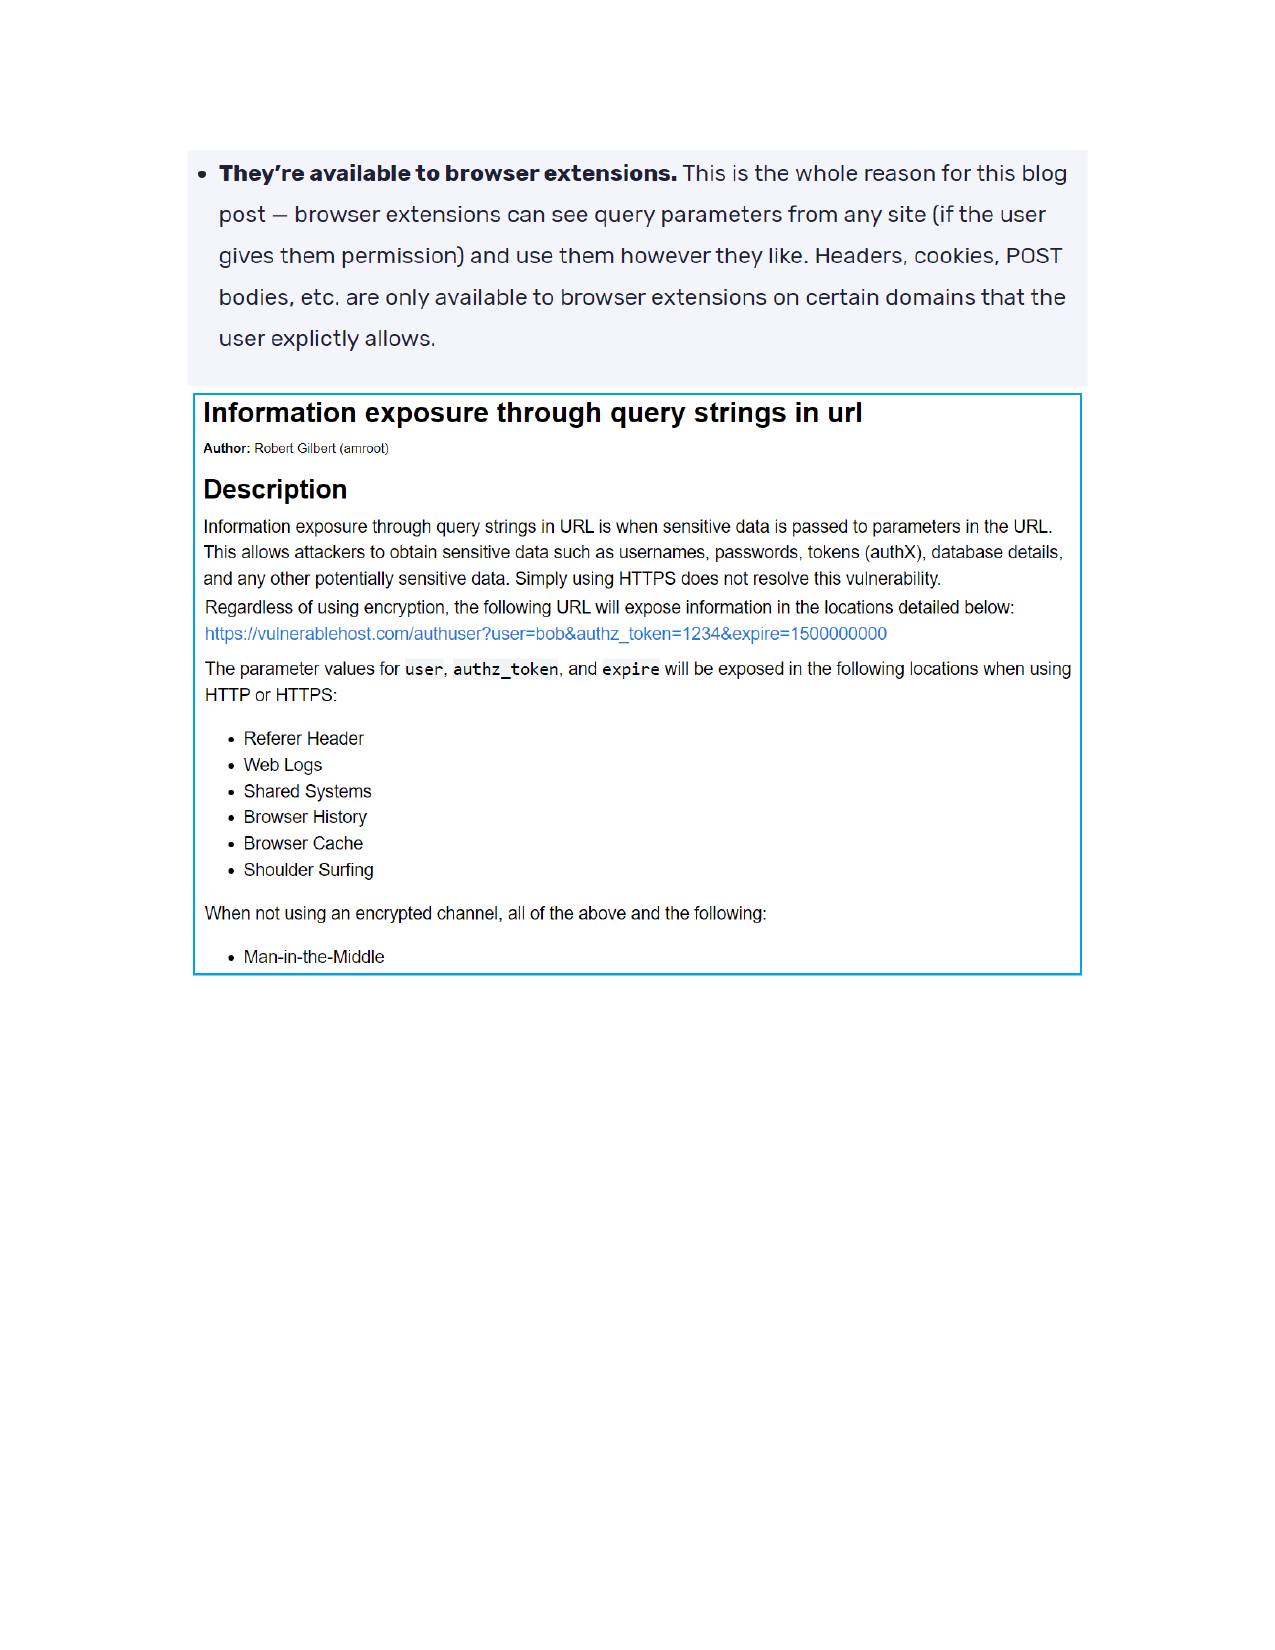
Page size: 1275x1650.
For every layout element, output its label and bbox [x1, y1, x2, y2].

picture [187, 150, 1088, 386]
picture [187, 387, 1088, 982]
